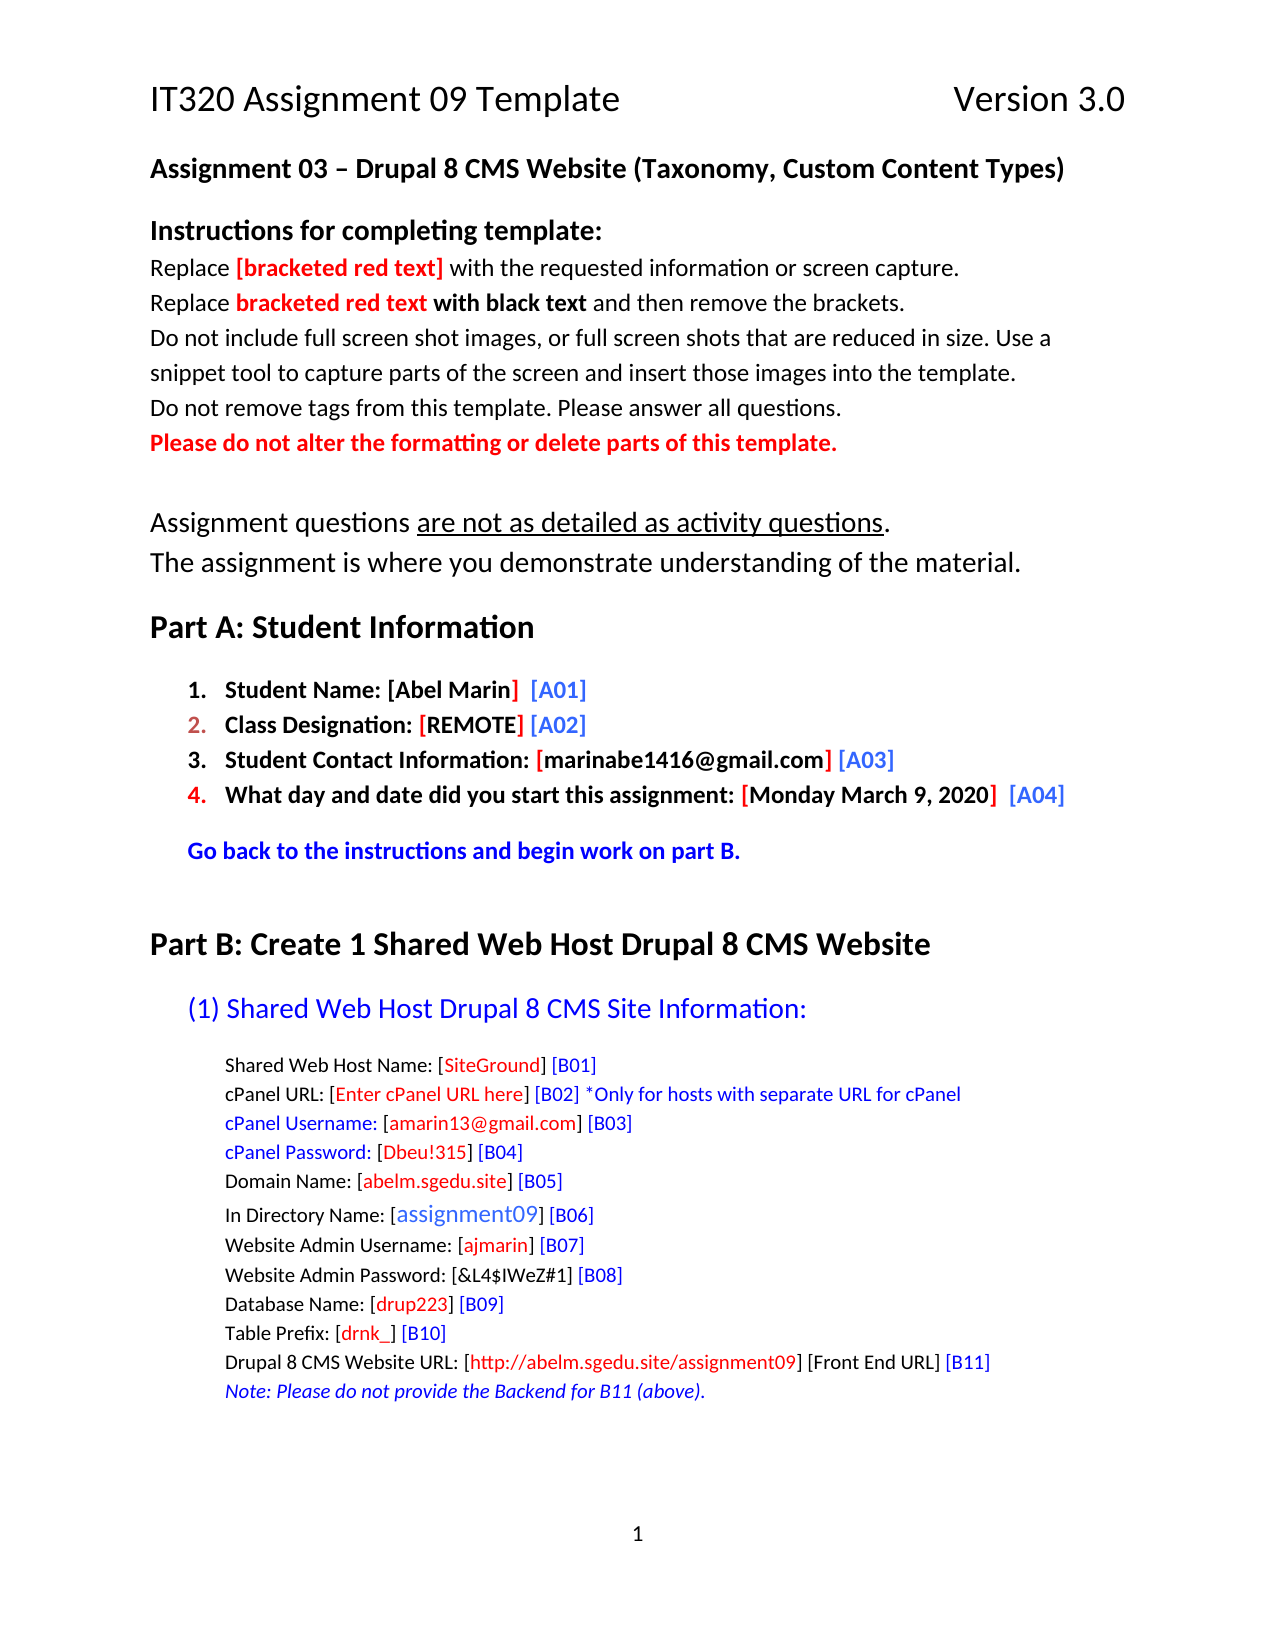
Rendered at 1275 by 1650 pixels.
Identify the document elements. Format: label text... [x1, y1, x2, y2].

list Shared Web Host Name: [SiteGround] [B01] cPanel URL: [Enter cPanel URL here] [B02] *Only for hosts with separate URL for cPanel cPanel Username: [amarin13@gmail.com] [B03] cPanel Password: [Dbeu!315] [B04] Domain Name: [abelm.sgedu.site] [B05] In Directory Name: [assignment09] [B06] Website Admin Username: [ajmarin] [B07] Website Admin Password: [&L4$IWeZ#1] [B08] Database Name: [drup223] [B09] Table Prefix: [drnk_] [B10] Drupal 8 CMS Website URL: [http://abelm.sgedu.site/assignment09] [Front End URL] [B11] [225, 1052, 1125, 1375]
text Part B: Create 1 Shared Web Host Drupal 8 CMS Website [150, 922, 1125, 963]
text Go back to the instructions and begin work on part B. [150, 835, 1125, 897]
list Student Contact Information: [marinabe1416@gmail.com] [A03] [187, 744, 1125, 774]
list Student Name: [Abel Marin] [A01] [187, 674, 1125, 704]
text (1) Shared Web Host Drupal 8 CMS Site Information: [150, 990, 1125, 1026]
list Note: Please do not provide the Backend for B11 (above). [225, 1378, 1125, 1404]
list What day and date did you start this assignment: [Monday March 9, 2020] [A04] [187, 779, 1125, 809]
text Assignment 03 – Drupal 8 CMS Website (Taxonomy, Custom Content Types) [150, 150, 1125, 186]
text Instructions for completing template: Replace [bracketed red text] with the requested information or screen capture. Replace bracketed red text with black text and then remove the brackets. Do not include full screen shot images, or full screen shots that are reduced in size. Use a snippet tool to capture parts of the screen and insert those images into the template. Do not remove tags from this template. Please answer all questions. Please do not alter the formatting or delete parts of this template. Assignment questions are not as detailed as activity questions. The assignment is where you demonstrate understanding of the material. [150, 212, 1125, 580]
list Class Designation: [REMOTE] [A02] [187, 709, 1125, 739]
text Part A: Student Information [150, 606, 1125, 647]
